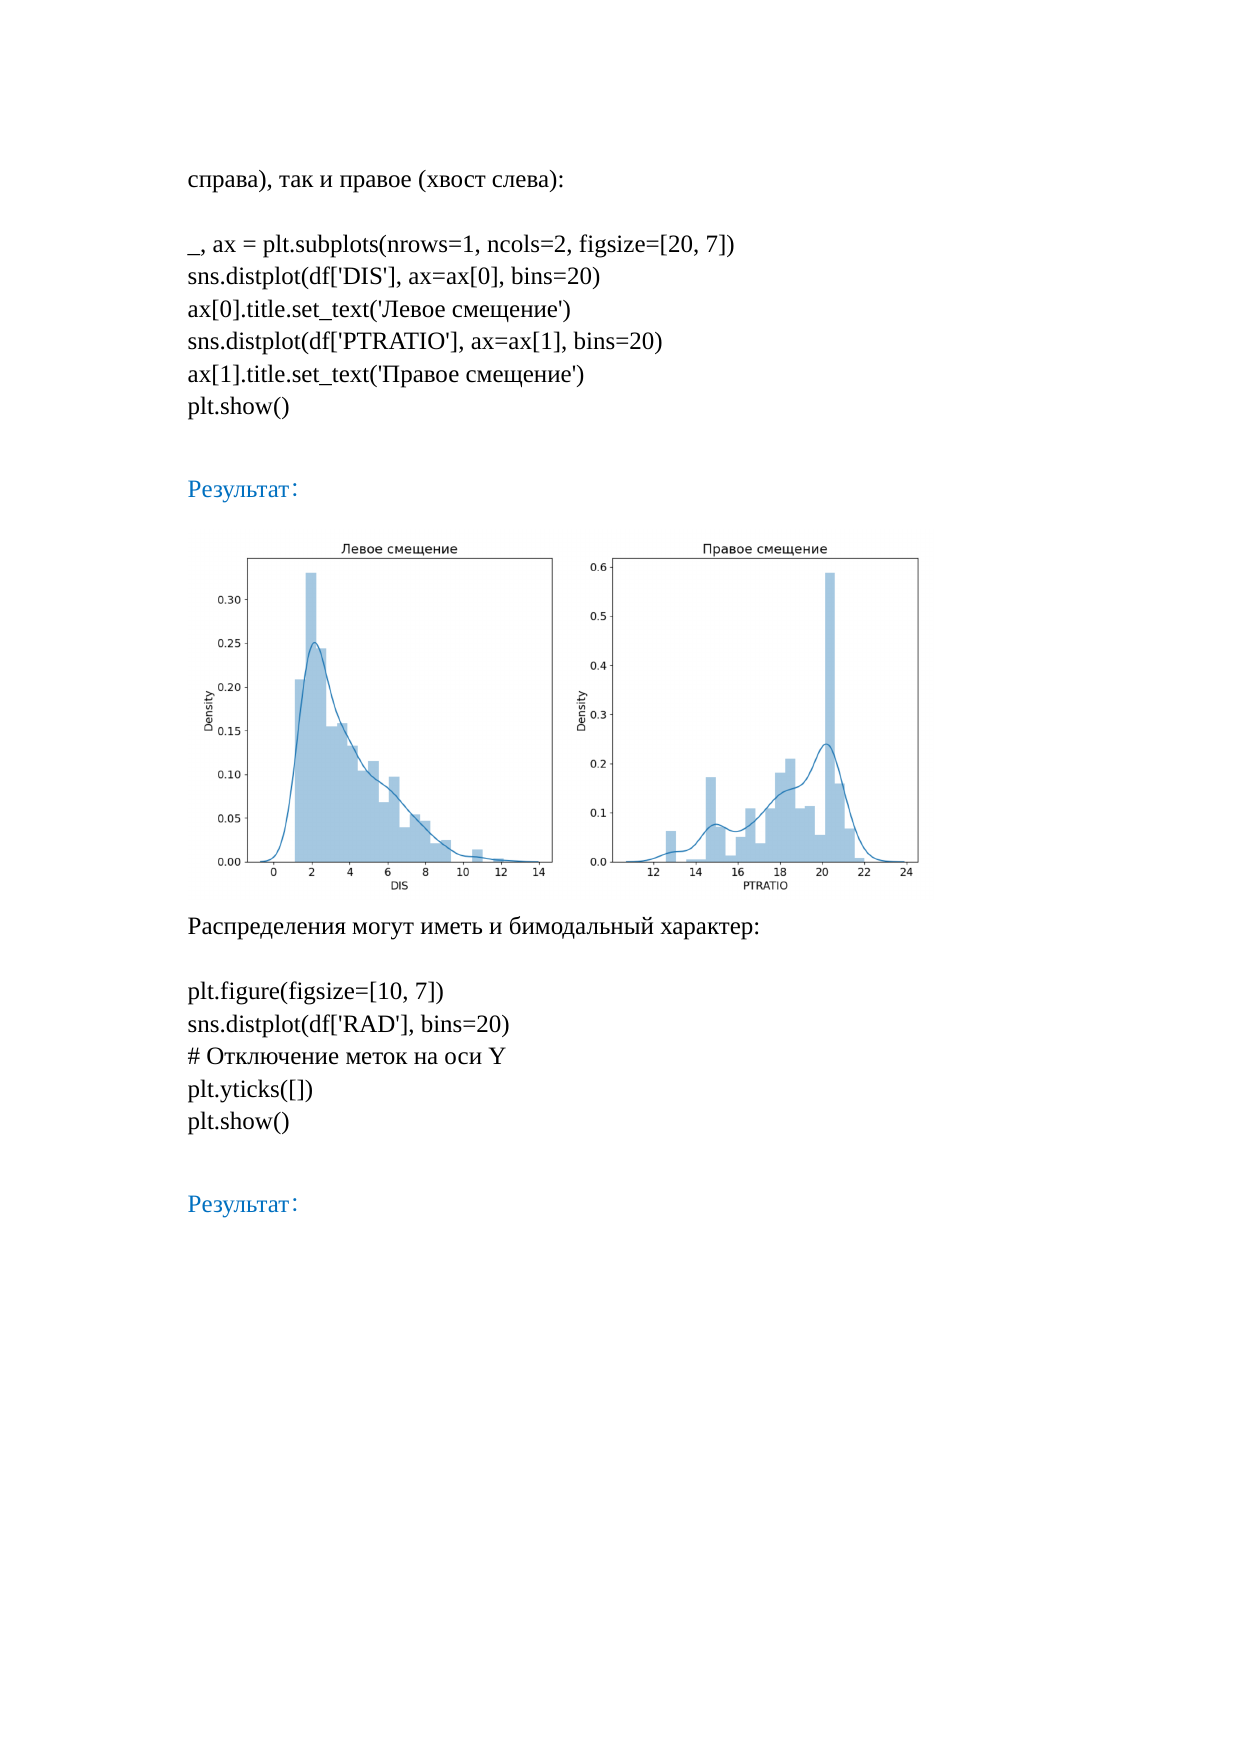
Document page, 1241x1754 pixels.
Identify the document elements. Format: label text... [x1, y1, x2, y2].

text Смещение нормального распределения могут быть как левые (хвост находится справа), так и правое (хвост слева): [187, 162, 1053, 194]
picture [187, 529, 934, 900]
text sns.distplot(df['PTRATIO'], ax=ax[1], bins=20) [187, 324, 1053, 357]
text ax[1].title.set_text('Правое смещение') [187, 357, 1053, 389]
text plt.show() [187, 1104, 1053, 1137]
text # Отключение меток на оси Y [187, 1039, 1053, 1072]
text plt.show() [187, 389, 1053, 422]
text sns.distplot(df['DIS'], ax=ax[0], bins=20) [187, 259, 1053, 292]
text ax[0].title.set_text('Левое смещение') [187, 292, 1053, 324]
text plt.yticks([]) [187, 1072, 1053, 1104]
text Результат： [187, 454, 1053, 519]
text sns.distplot(df['RAD'], bins=20) [187, 1007, 1053, 1039]
text plt.figure(figsize=[10, 7]) [187, 974, 1053, 1007]
text Результат： [187, 1169, 1053, 1234]
text _, ax = plt.subplots(nrows=1, ncols=2, figsize=[20, 7]) [187, 227, 1053, 259]
